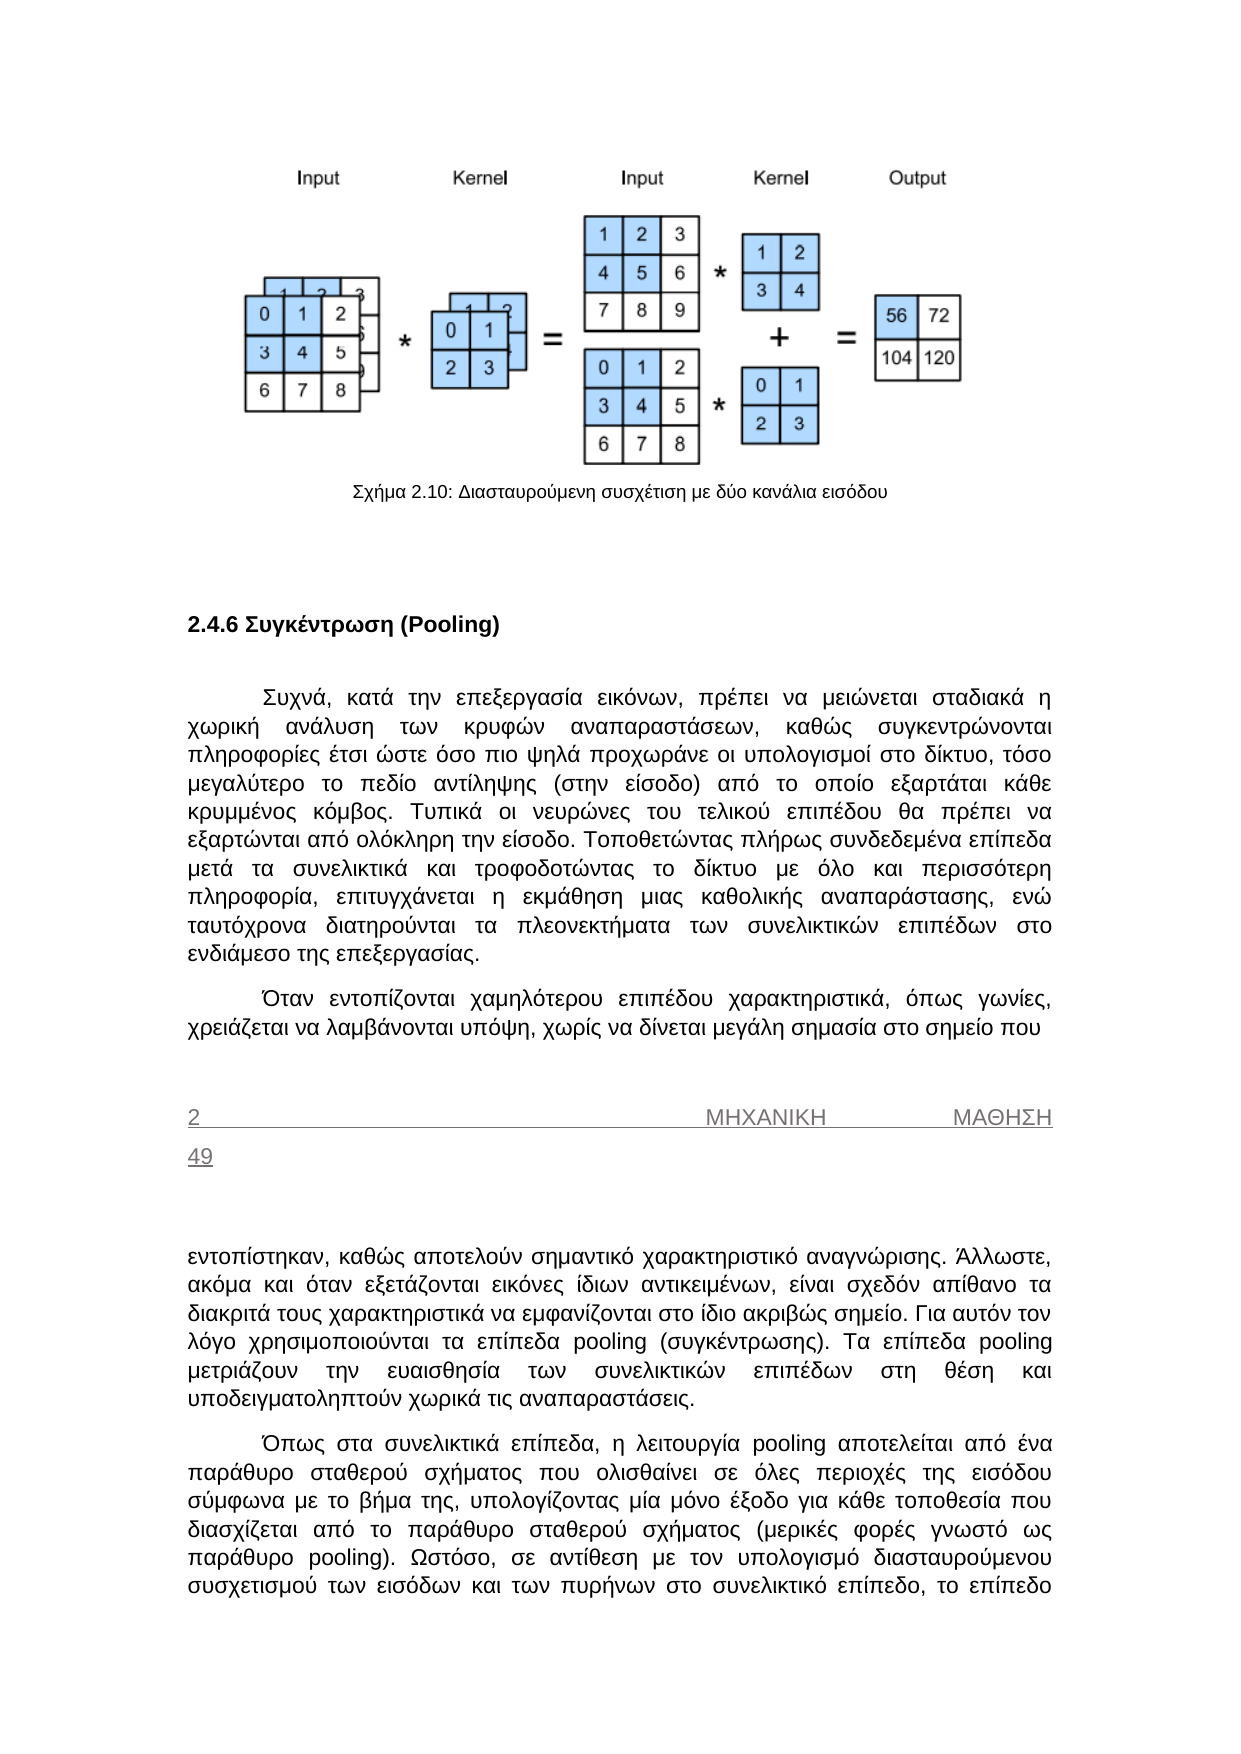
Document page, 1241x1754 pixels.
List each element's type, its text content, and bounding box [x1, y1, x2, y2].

text εντοπίστηκαν, καθώς αποτελούν σημαντικό χαρακτηριστικό αναγνώρισης. Άλλωστε, ακόμα και όταν εξετάζονται εικόνες ίδιων αντικειμένων, είναι σχεδόν απίθανο τα διακριτά τους χαρακτηριστικά να εμφανίζονται στο ίδιο ακριβώς σημείο. Για αυτόν τον λόγο χρησιμοποιούνται τα επίπεδα pooling (συγκέντρωσης). Τα επίπεδα pooling μετριάζουν την ευαισθησία των συνελικτικών επιπέδων στη θέση και υποδειγματοληπτούν χωρικά τις αναπαραστάσεις. [187, 1243, 1053, 1412]
text 2 ΜΗΧΑΝΙΚΗ ΜΑΘΗΣΗ 49 [187, 1128, 1053, 1178]
text Όταν εντοπίζονται χαμηλότερου επιπέδου χαρακτηριστικά, όπως γωνίες, χρειάζεται να λαμβάνονται υπόψη, χωρίς να δίνεται μεγάλη σημασία στο σημείο που [187, 985, 1053, 1040]
subtitle 2.4.6 Συγκέντρωση (Pooling) [187, 611, 1053, 637]
text 2 ΜΗΧΑΝΙΚΗ ΜΑΘΗΣΗ 49 [187, 1104, 1053, 1127]
picture [226, 150, 1014, 479]
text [187, 1430, 1053, 1599]
text Συχνά, κατά την επεξεργασία εικόνων, πρέπει να μειώνεται σταδιακά η χωρική ανάλυση των κρυφών αναπαραστάσεων, καθώς συγκεντρώνονται πληροφορίες έτσι ώστε όσο πιο ψηλά προχωράνε οι υπολογισμοί στο δίκτυο, τόσο μεγαλύτερο το πεδίο αντίληψης (στην είσοδο) από το οποίο εξαρτάται κάθε κρυμμένος κόμβος. Τυπικά οι νευρώνες του τελικού επιπέδου θα πρέπει να εξαρτώνται από ολόκληρη την είσοδο. Τοποθετώντας πλήρως συνδεδεμένα επίπεδα μετά τα συνελικτικά και τροφοδοτώντας το δίκτυο με όλο και περισσότερη πληροφορία, επιτυγχάνεται η εκμάθηση μιας καθολικής αναπαράστασης, ενώ ταυτόχρονα διατηρούνται τα πλεονεκτήματα των συνελικτικών επιπέδων στο ενδιάμεσο της επεξεργασίας. [187, 684, 1053, 967]
